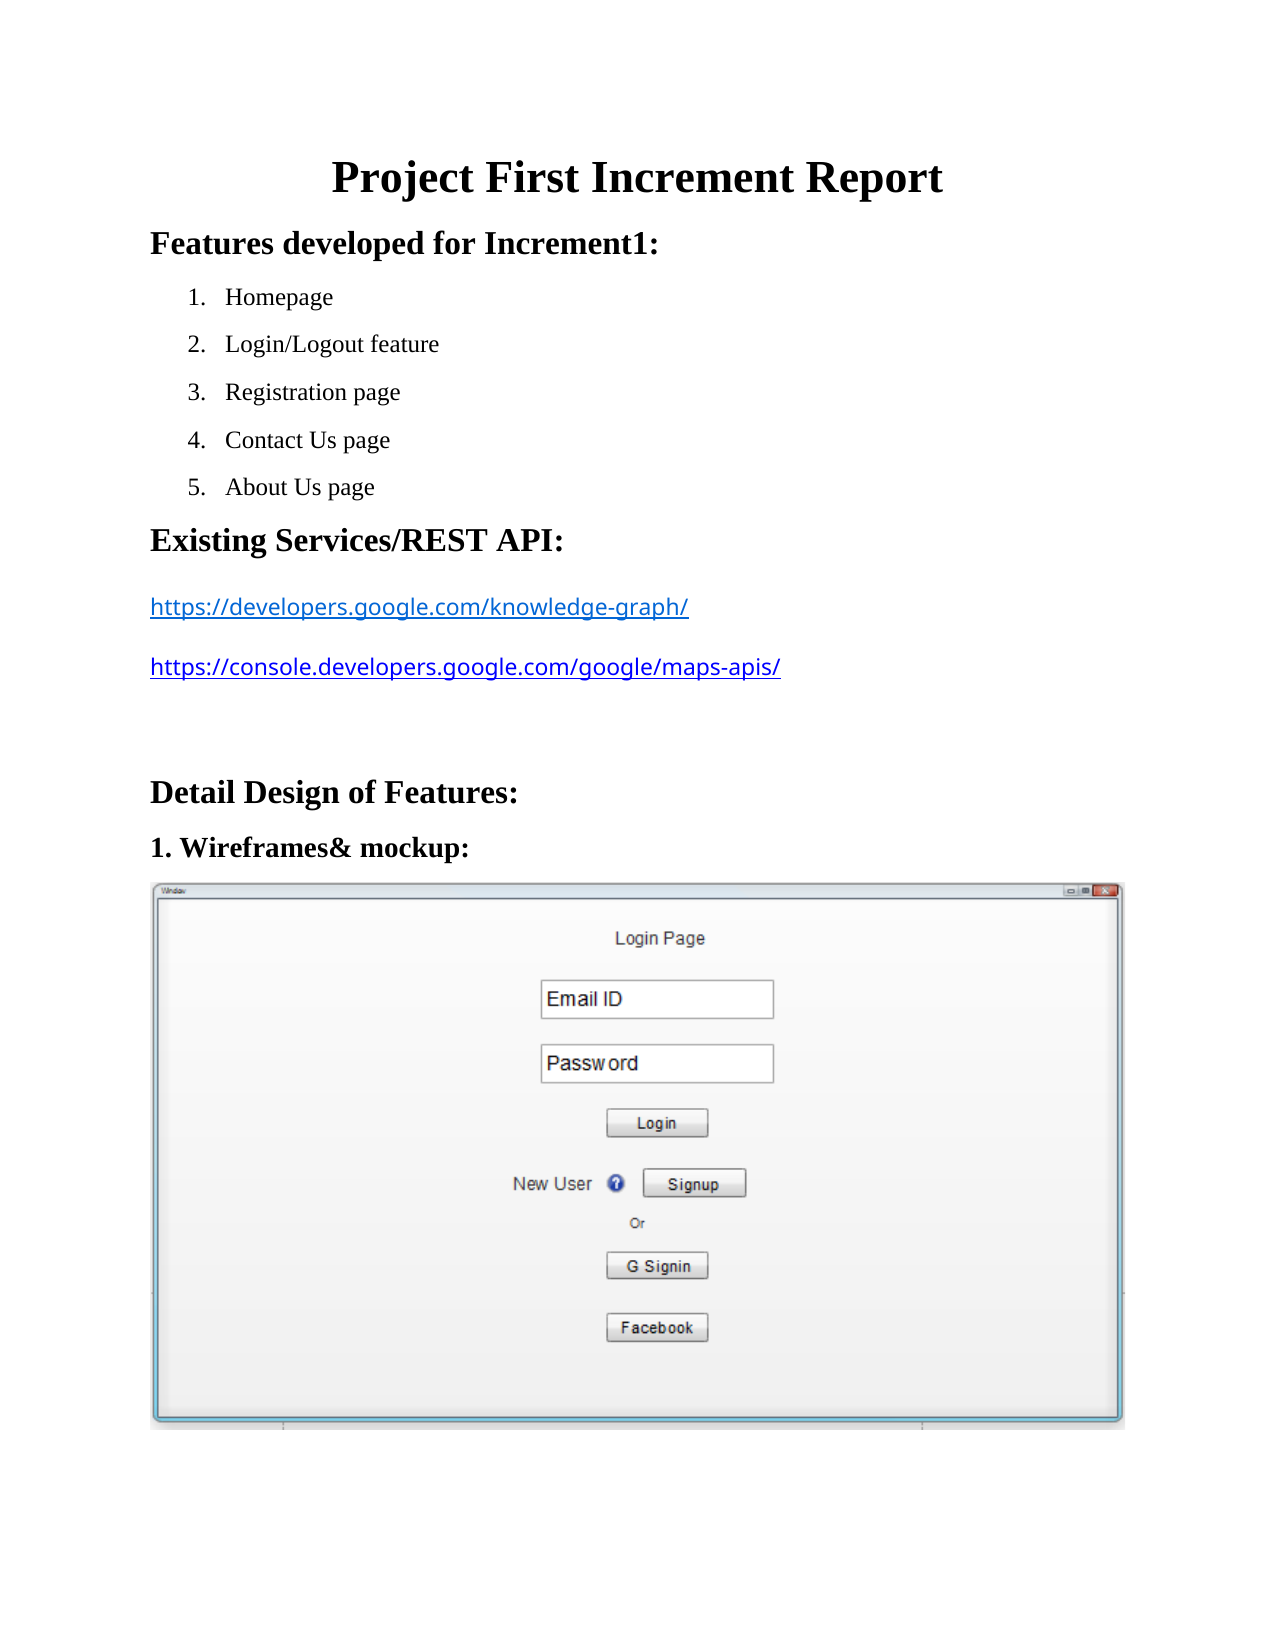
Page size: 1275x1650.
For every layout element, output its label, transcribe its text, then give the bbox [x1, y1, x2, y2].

list About Us page [187, 472, 1125, 501]
list Registration page [187, 377, 1125, 406]
text Detail Design of Features: [150, 772, 1125, 810]
text Project First Increment Report [150, 150, 1125, 203]
text Existing Services/REST API: [150, 520, 1125, 558]
picture [150, 882, 1125, 1430]
text https://developers.google.com/knowledge-graph/ [150, 591, 1125, 622]
text https://console.developers.google.com/google/maps-apis/ [150, 651, 1125, 682]
text 1. Wireframes& mockup: [150, 830, 1125, 863]
list Homepage [187, 282, 1125, 310]
list Contact Us page [187, 425, 1125, 453]
text Features developed for Increment1: [150, 223, 1125, 262]
list Login/Logout feature [187, 329, 1125, 358]
